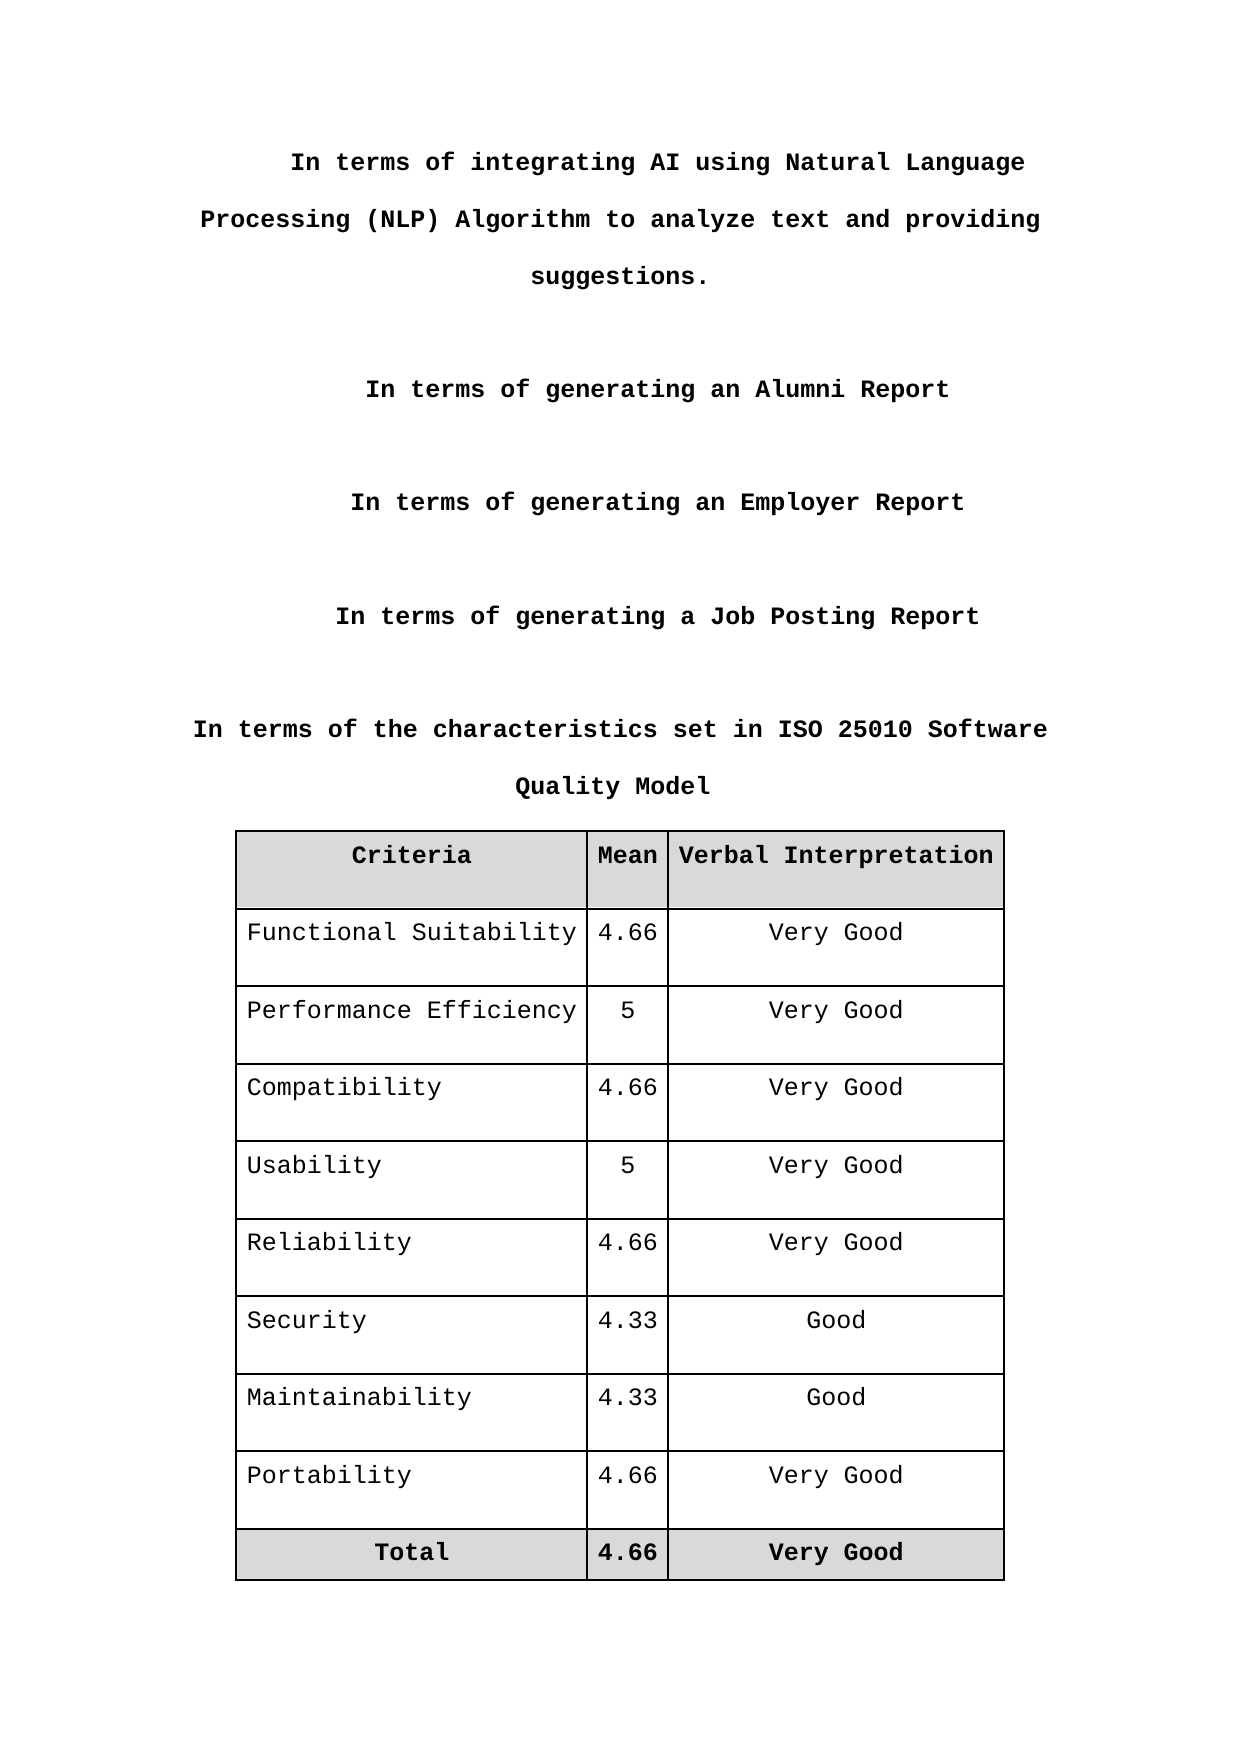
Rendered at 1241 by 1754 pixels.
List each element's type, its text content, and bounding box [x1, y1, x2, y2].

table_header Criteria [237, 832, 586, 907]
table_header Mean [588, 832, 667, 907]
table_cell Very Good [669, 1220, 1003, 1295]
table_cell Security [237, 1297, 586, 1372]
table_cell 4.66 [588, 1530, 667, 1579]
text In terms of generating an Alumni Report [150, 377, 1090, 405]
table_cell Usability [237, 1142, 586, 1217]
table_cell Performance Efficiency [237, 987, 586, 1062]
table_cell Good [669, 1375, 1003, 1450]
table_cell Portability [237, 1452, 586, 1527]
table_cell Very Good [669, 1065, 1003, 1140]
table_cell 4.66 [588, 1065, 667, 1140]
table_cell 5 [588, 1142, 667, 1217]
table_cell Functional Suitability [237, 910, 586, 985]
table_cell Very Good [669, 910, 1003, 985]
table_cell 4.66 [588, 1452, 667, 1527]
table_cell 4.33 [588, 1375, 667, 1450]
text In terms of integrating AI using Natural Language Processing (NLP) Algorithm to analyze text and providing suggestions. [150, 150, 1090, 292]
text In terms of generating a Job Posting Report [150, 603, 1090, 632]
table_cell 5 [588, 987, 667, 1062]
table_cell 4.66 [588, 1220, 667, 1295]
table_cell Very Good [669, 1452, 1003, 1527]
table_cell Very Good [669, 987, 1003, 1062]
table_cell Compatibility [237, 1065, 586, 1140]
table_cell Good [669, 1297, 1003, 1372]
table_cell 4.33 [588, 1297, 667, 1372]
table_cell Very Good [669, 1142, 1003, 1217]
table_cell Total [237, 1530, 586, 1579]
text In terms of generating an Employer Report [150, 490, 1090, 518]
table_cell Reliability [237, 1220, 586, 1295]
table_header Verbal Interpretation [669, 832, 1003, 907]
table_cell 4.66 [588, 910, 667, 985]
table_cell Maintainability [237, 1375, 586, 1450]
text In terms of the characteristics set in ISO 25010 Software Quality Model [150, 717, 1090, 802]
table_cell Very Good [669, 1530, 1003, 1579]
